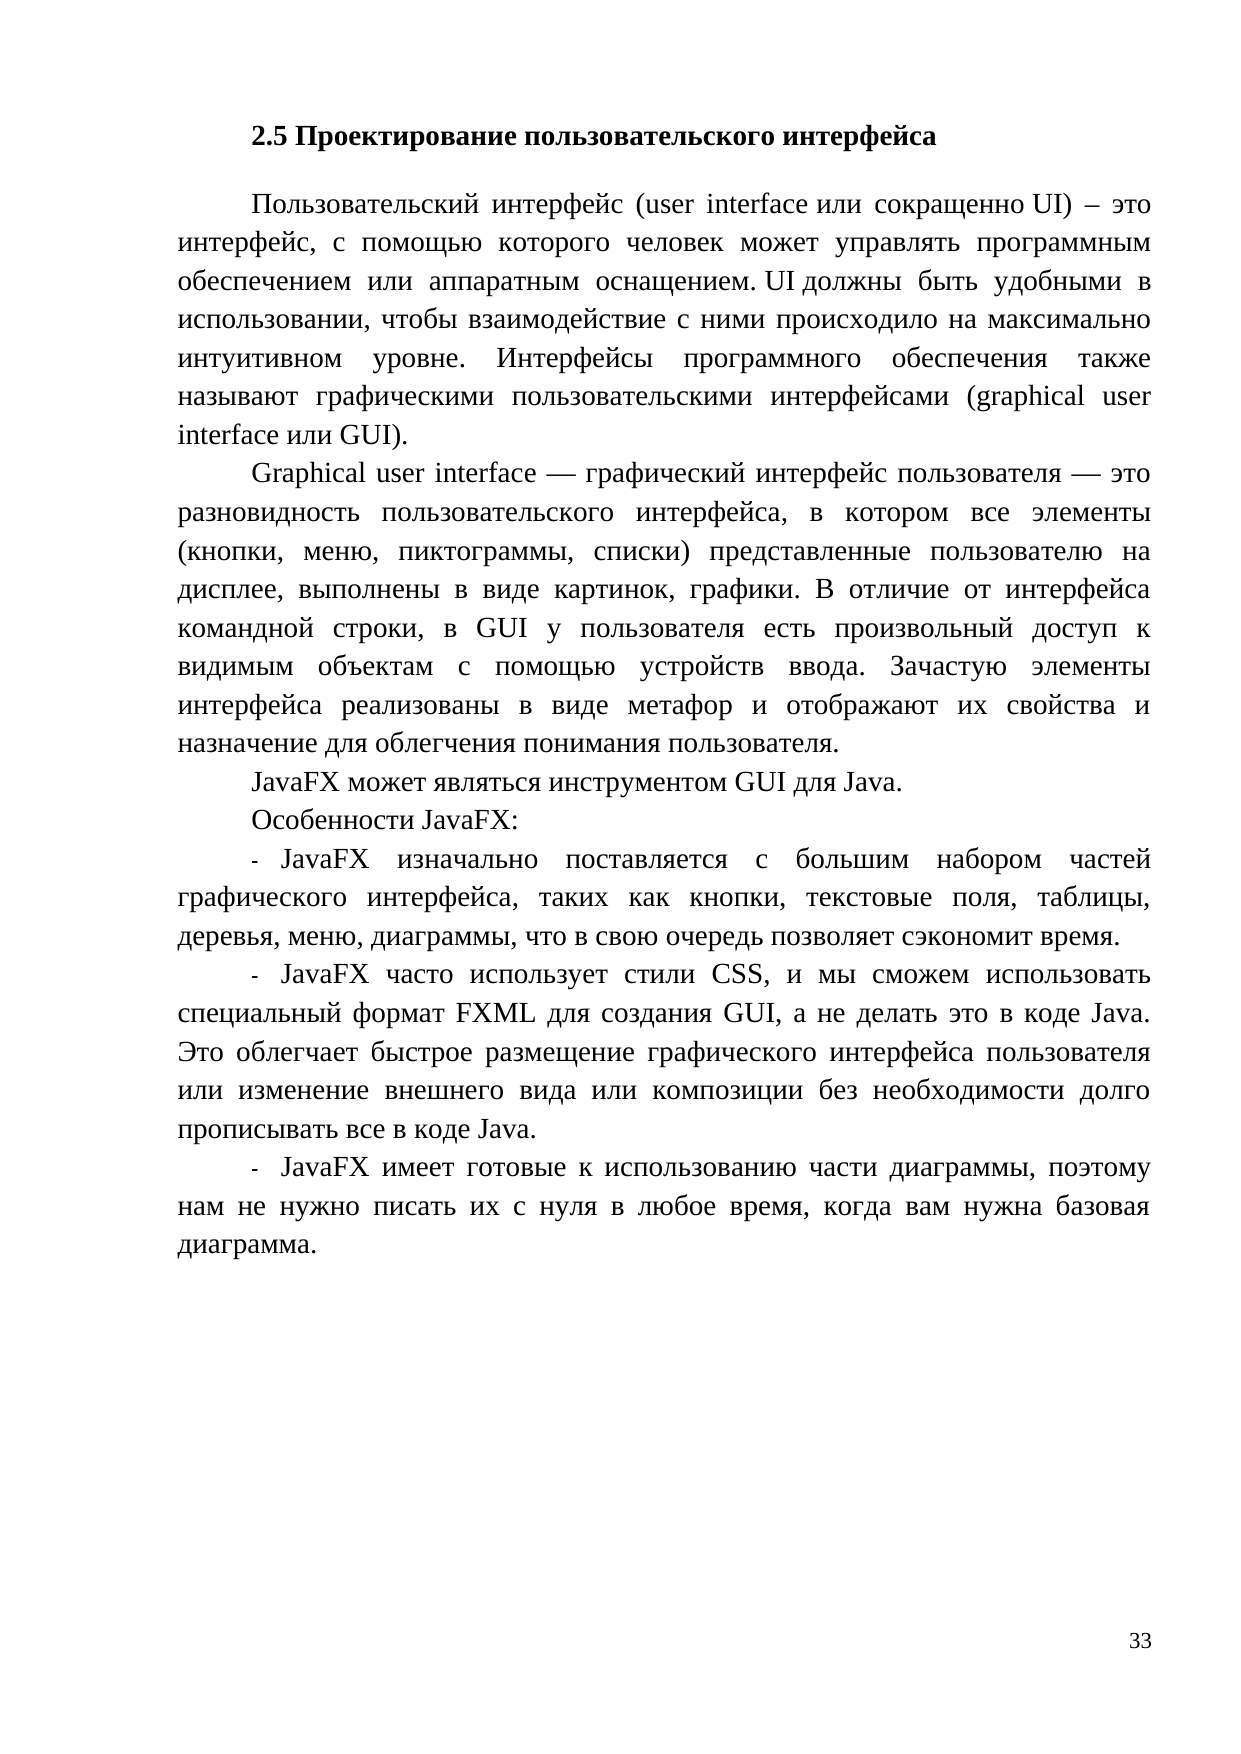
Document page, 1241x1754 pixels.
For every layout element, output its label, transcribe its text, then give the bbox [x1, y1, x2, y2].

list JavaFX часто использует стили CSS, и мы сможем использовать специальный формат FXML для создания GUI, а не делать это в коде Java. Это облегчает быстрое размещение графического интерфейса пользователя или изменение внешнего вида или композиции без необходимости долго прописывать все в коде Java. [177, 957, 1152, 1144]
list JavaFX имеет готовые к использованию части диаграммы, поэтому нам не нужно писать их с нуля в любое время, когда вам нужна базовая диаграмма. [177, 1149, 1152, 1260]
text Graphical user interface — графический интерфейс пользователя — это разновидность пользовательского интерфейса, в котором все элементы (кнопки, меню, пиктограммы, списки) представленные пользователю на дисплее, выполнены в виде картинок, графики. В отличие от интерфейса командной строки, в GUI у пользователя есть произвольный доступ к видимым объектам с помощью устройств ввода. Зачастую элементы интерфейса реализованы в виде метафор и отображают их свойства и назначение для облегчения понимания пользователя. [177, 456, 1152, 759]
text Особенности JavaFX: [177, 802, 1152, 836]
text JavaFX может являться инструментом GUI для Java. [177, 764, 1152, 797]
list JavaFX изначально поставляется с большим набором частей графического интерфейса, таких как кнопки, текстовые поля, таблицы, деревья, меню, диаграммы, что в свою очередь позволяет сэкономит время. [177, 841, 1152, 952]
subtitle 2.5 Проектирование пользовательского интерфейса [251, 118, 1152, 152]
text Пользовательский интерфейс (user interface или сокращенно UI) – это интерфейс, с помощью которого человек может управлять программным обеспечением или аппаратным оснащением. UI должны быть удобными в использовании, чтобы взаимодействие с ними происходило на максимально интуитивном уровне. Интерфейсы программного обеспечения также называют графическими пользовательскими интерфейсами (graphical user interface или GUI). [177, 186, 1152, 451]
